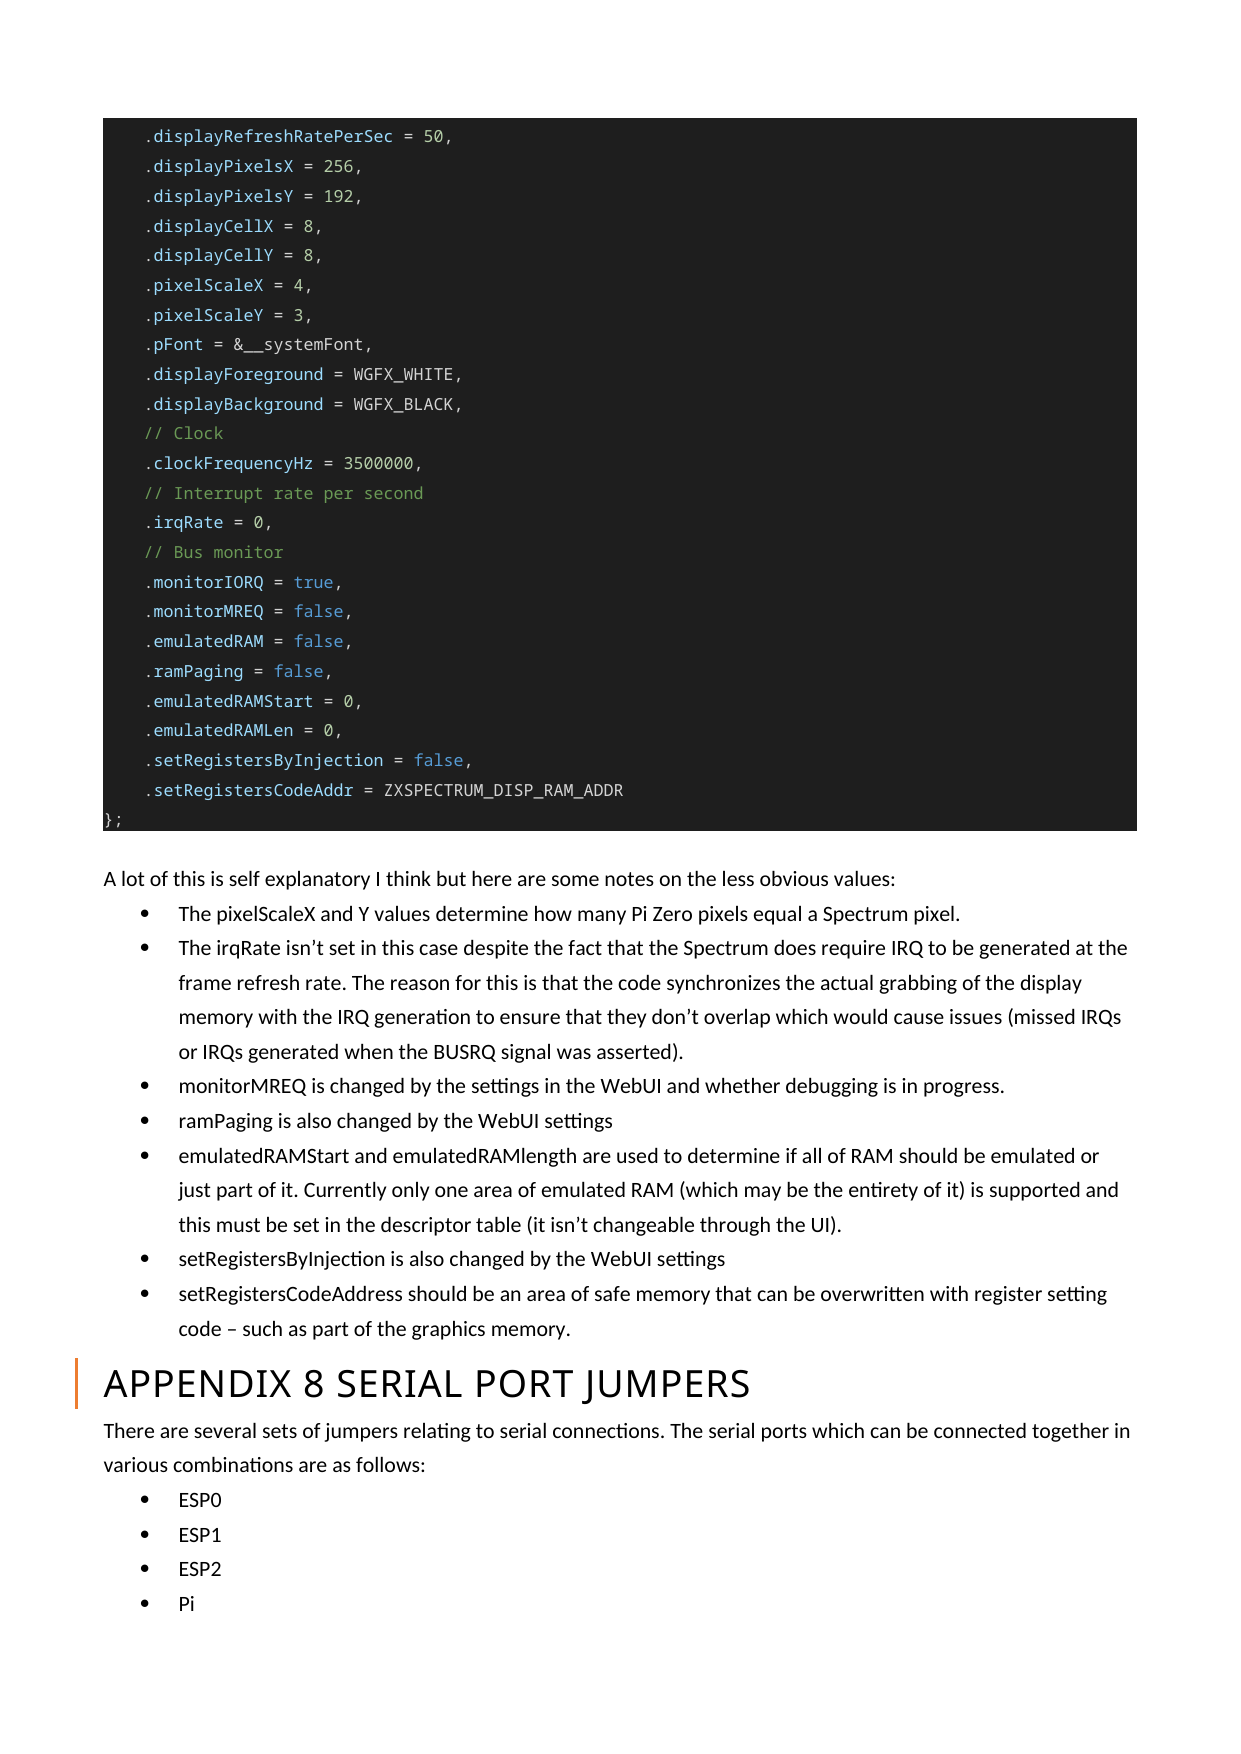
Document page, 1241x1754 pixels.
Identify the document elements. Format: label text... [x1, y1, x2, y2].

list ESP2 [141, 1555, 1137, 1582]
list ESP0 [141, 1486, 1137, 1513]
text // Bus monitor [103, 534, 1137, 563]
list setRegistersCodeAddress should be an area of safe memory that can be overwritten with register setting code – such as part of the graphics memory. [141, 1280, 1137, 1341]
text // Interrupt rate per second [103, 474, 1137, 504]
text .displayCellY = 8, [103, 237, 1137, 267]
text .displayPixelsX = 256, [103, 148, 1137, 177]
list setRegistersByInjection is also changed by the WebUI settings [141, 1246, 1137, 1272]
text .displayBackground = WGFX_BLACK, [103, 385, 1137, 415]
text .emulatedRAMStart = 0, [103, 682, 1137, 712]
text .emulatedRAM = false, [103, 623, 1137, 652]
text .displayCellX = 8, [103, 207, 1137, 237]
text .ramPaging = false, [103, 652, 1137, 682]
text }; [103, 801, 1137, 831]
text .setRegistersCodeAddr = ZXSPECTRUM_DISP_RAM_ADDR [103, 771, 1137, 801]
list Pi [141, 1590, 1137, 1617]
text .monitorIORQ = true, [103, 563, 1137, 593]
list emulatedRAMStart and emulatedRAMlength are used to determine if all of RAM should be emulated or just part of it. Currently only one area of emulated RAM (which may be the entirety of it) is supported and this must be set in the descriptor table (it isn’t changeable through the UI). [141, 1142, 1137, 1238]
list monitorMREQ is changed by the settings in the WebUI and whether debugging is in progress. [141, 1073, 1137, 1099]
text .pFont = &__systemFont, [103, 326, 1137, 356]
text A lot of this is self explanatory I think but here are some notes on the less obvious values: [103, 865, 1137, 892]
subtitle Appendix 8 Serial Port Jumpers [78, 1358, 1137, 1409]
list ramPaging is also changed by the WebUI settings [141, 1107, 1137, 1134]
text .monitorMREQ = false, [103, 593, 1137, 623]
list ESP1 [141, 1521, 1137, 1547]
text .pixelScaleY = 3, [103, 296, 1137, 326]
text .displayPixelsY = 192, [103, 177, 1137, 207]
text .displayForeground = WGFX_WHITE, [103, 356, 1137, 385]
text .pixelScaleX = 4, [103, 267, 1137, 296]
text .displayRefreshRatePerSec = 50, [103, 118, 1137, 148]
text .setRegistersByInjection = false, [103, 742, 1137, 771]
list The irqRate isn’t set in this case despite the fact that the Spectrum does require IRQ to be generated at the frame refresh rate. The reason for this is that the code synchronizes the actual grabbing of the display memory with the IRQ generation to ensure that they don’t overlap which would cause issues (missed IRQs or IRQs generated when the BUSRQ signal was asserted). [141, 934, 1137, 1065]
text .clockFrequencyHz = 3500000, [103, 445, 1137, 474]
text .emulatedRAMLen = 0, [103, 712, 1137, 742]
text .irqRate = 0, [103, 504, 1137, 534]
text There are several sets of jumpers relating to serial connections. The serial ports which can be connected together in various combinations are as follows: [103, 1417, 1137, 1478]
text // Clock [103, 415, 1137, 445]
list The pixelScaleX and Y values determine how many Pi Zero pixels equal a Spectrum pixel. [141, 900, 1137, 926]
